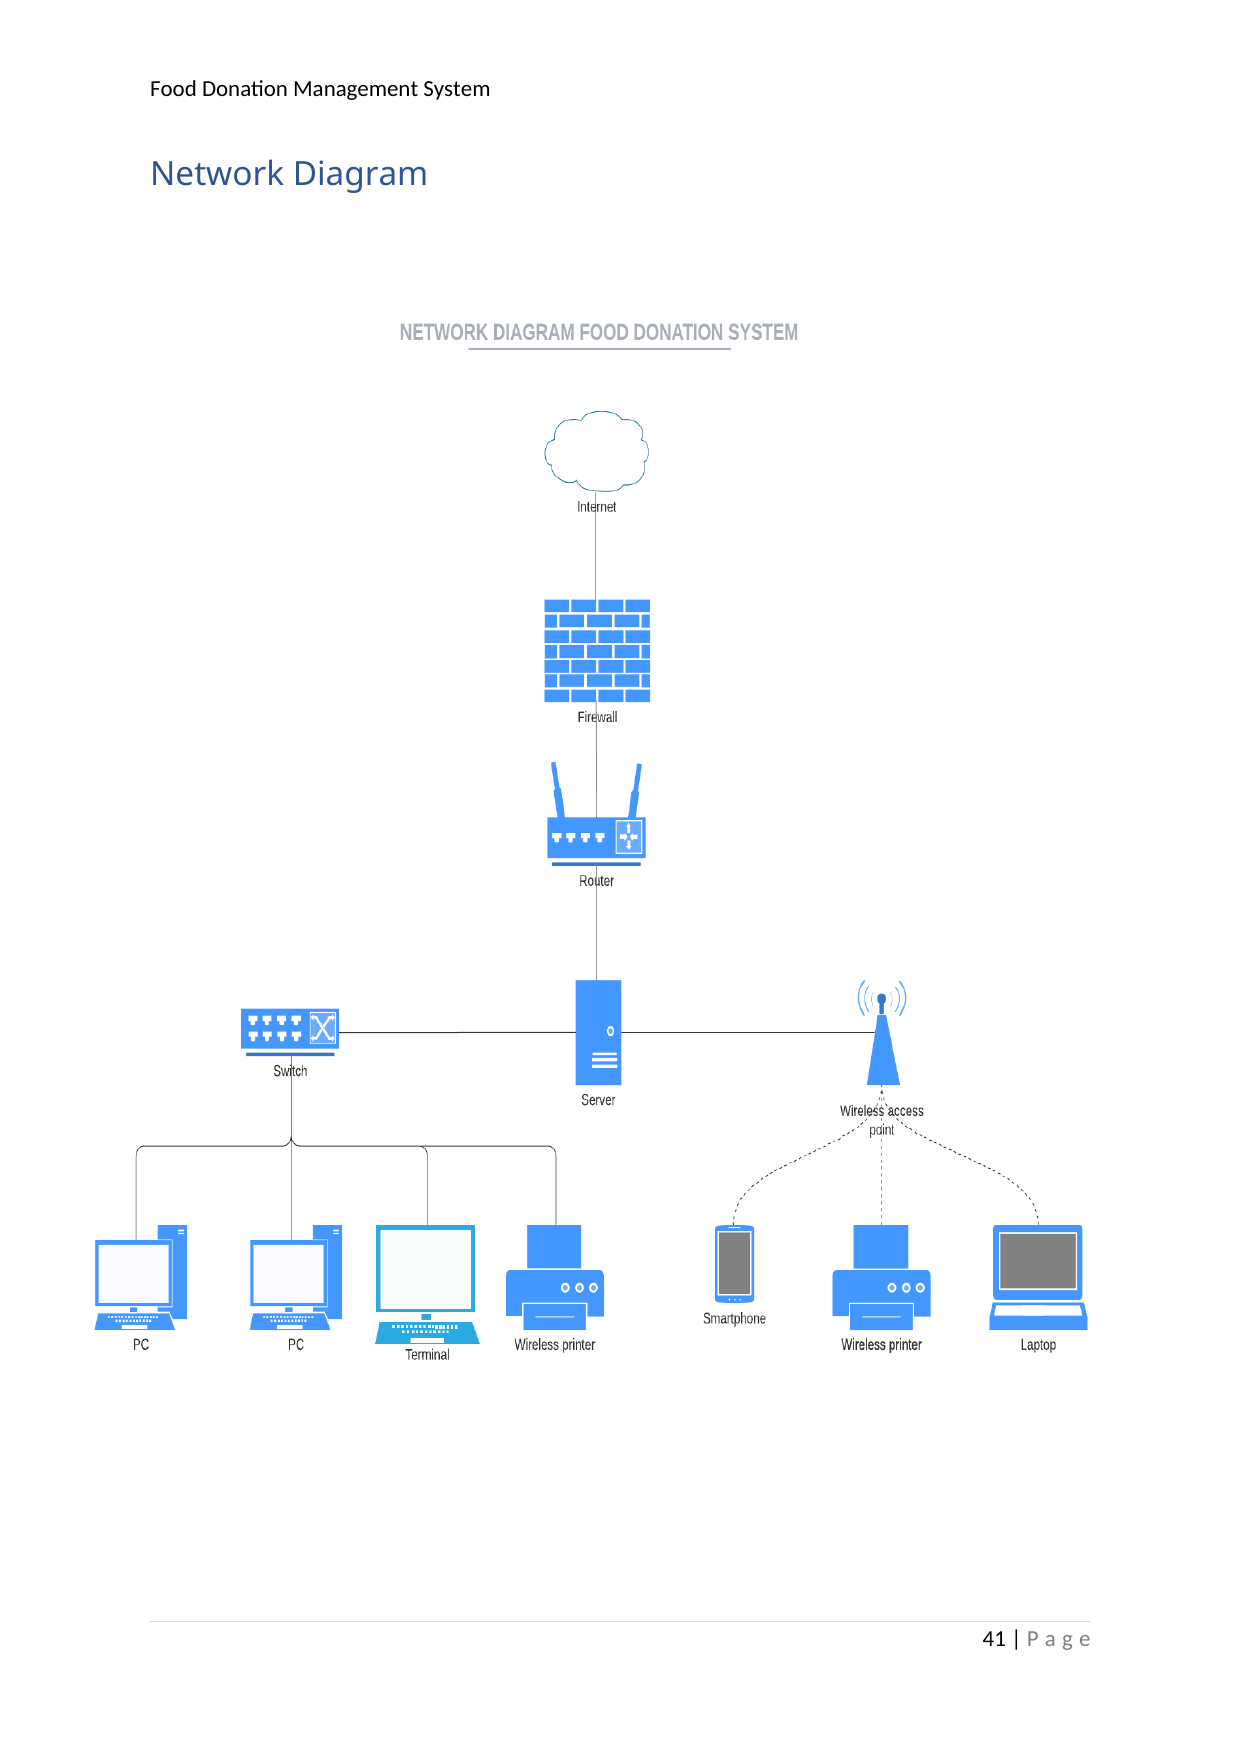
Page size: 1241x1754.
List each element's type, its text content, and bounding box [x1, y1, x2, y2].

picture [22, 253, 1172, 1443]
subtitle Network Diagram [150, 150, 1090, 195]
